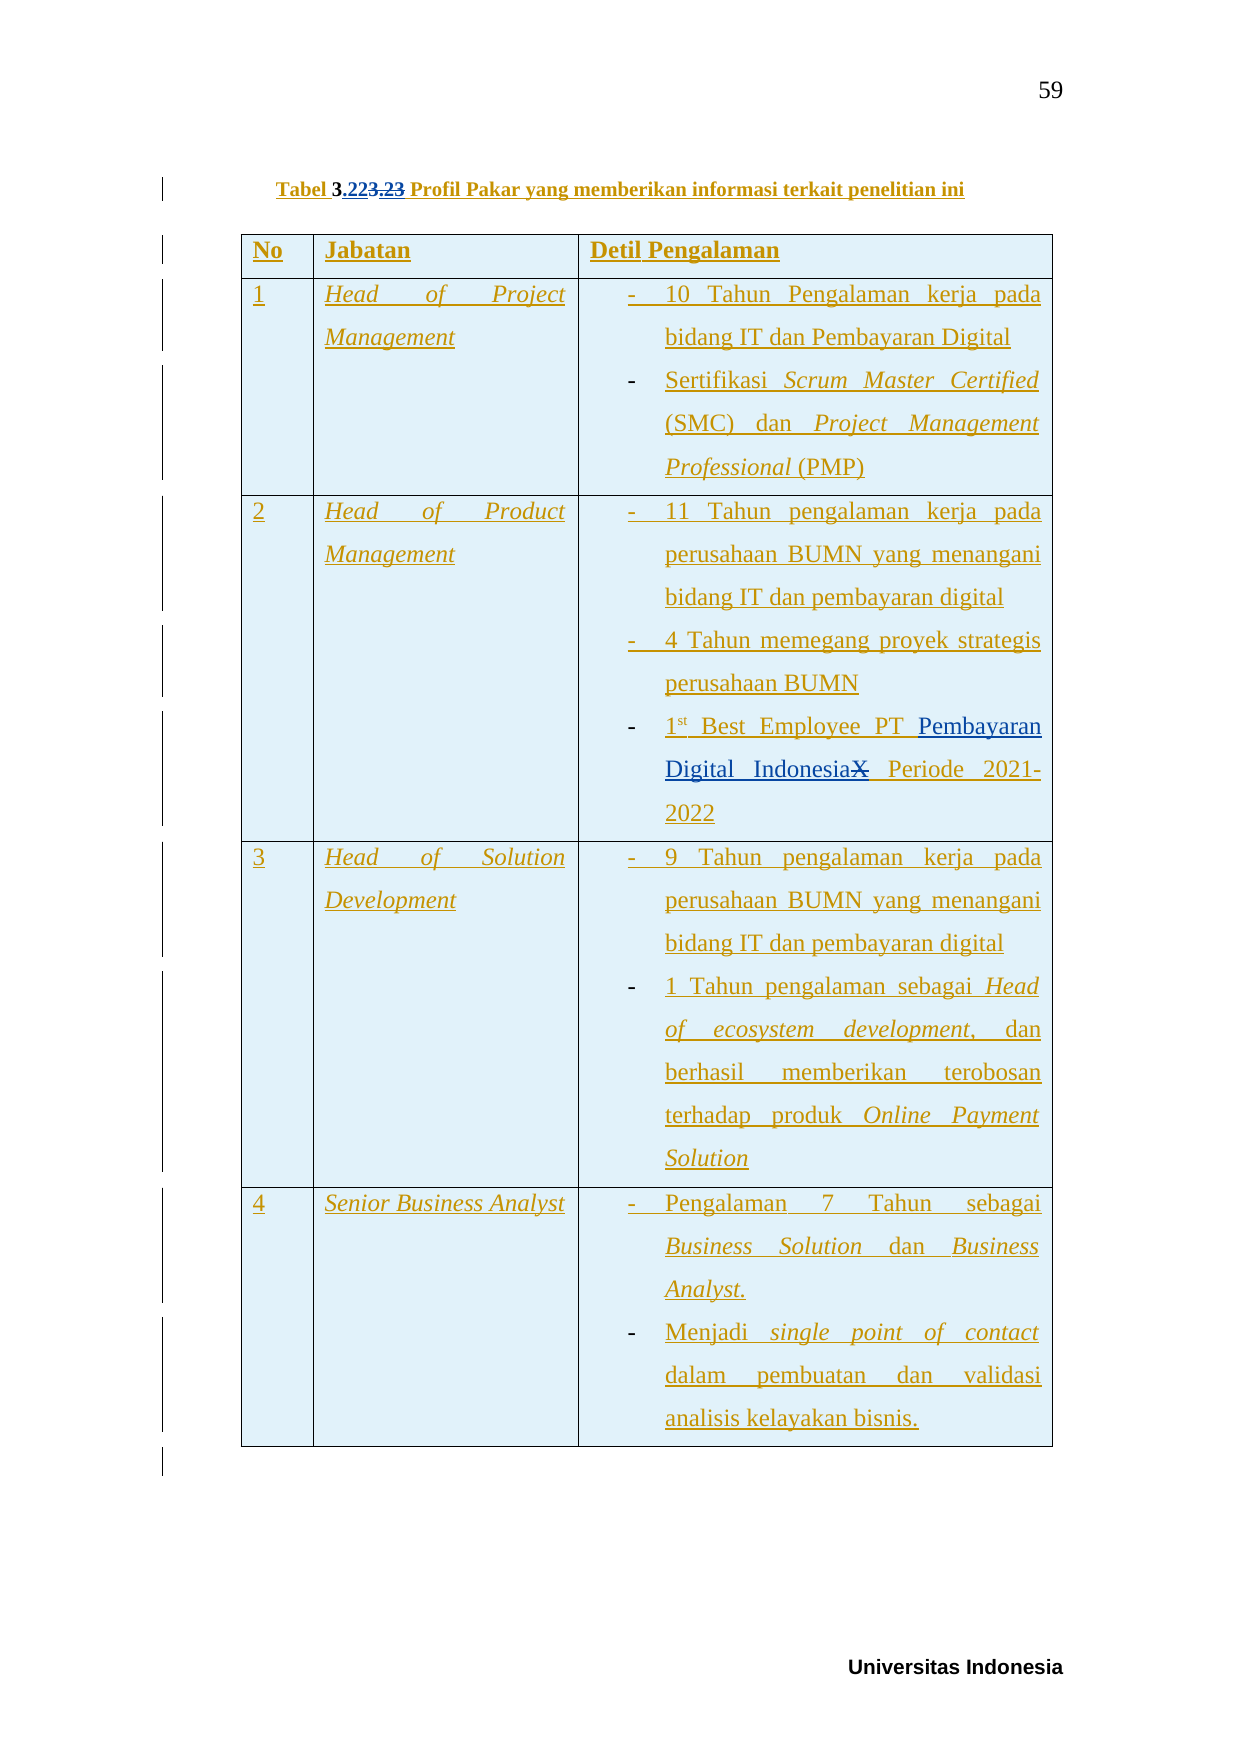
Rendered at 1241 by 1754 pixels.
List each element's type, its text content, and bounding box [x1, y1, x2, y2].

text 3 [177, 177, 1063, 201]
